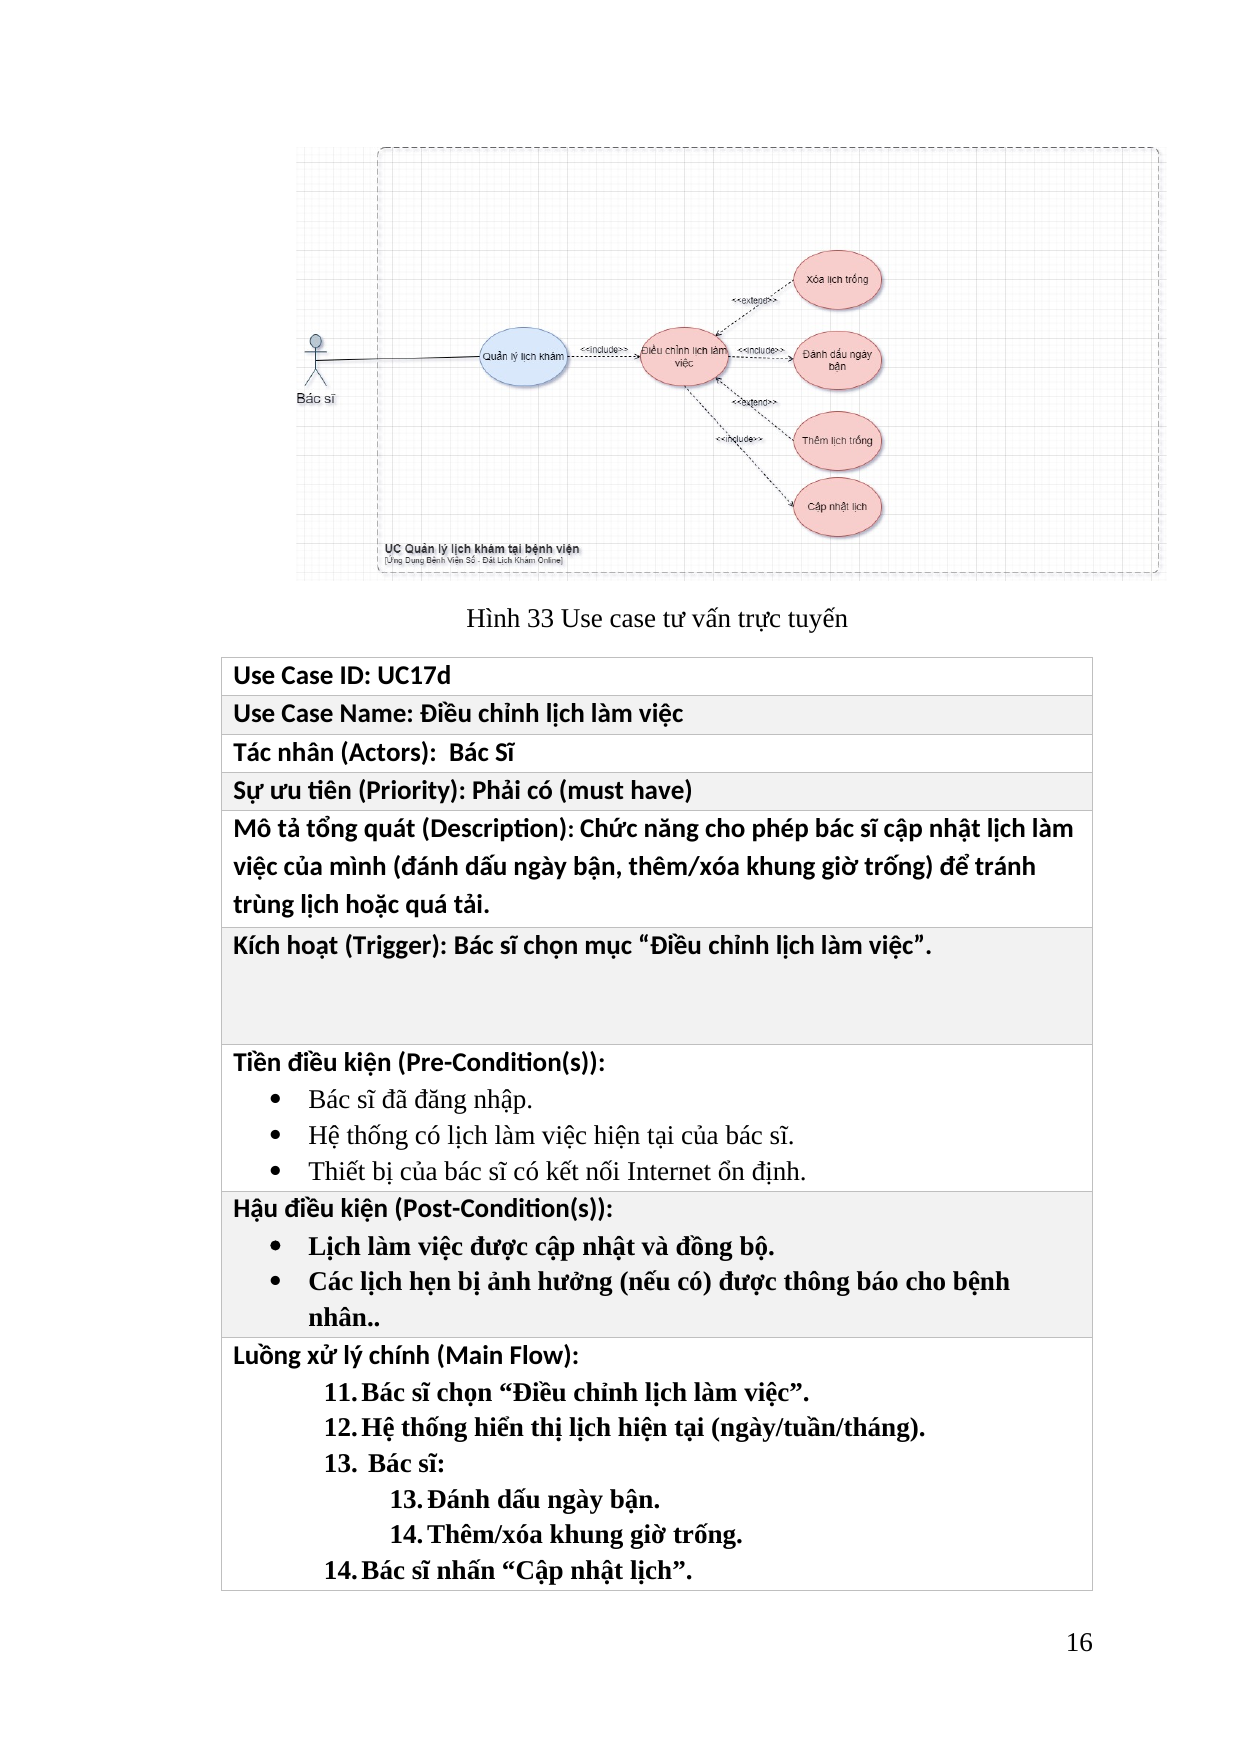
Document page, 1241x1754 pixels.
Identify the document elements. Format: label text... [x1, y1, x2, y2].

table_cell Use Case Name: Điều chỉnh lịch làm việc [222, 696, 1092, 734]
table_cell Mô tả tổng quát (Description): Chức năng cho phép bác sĩ cập nhật lịch làm việc của mình (đánh dấu ngày bận, thêm/xóa khung giờ trống) để tránh trùng lịch hoặc quá tải. [222, 811, 1092, 927]
table_cell Tác nhân (Actors): Bác Sĩ [222, 735, 1092, 772]
table_cell Hậu điều kiện (Post-Condition(s)): Lịch làm việc được cập nhật và đồng bộ. Các lịch hẹn bị ảnh hưởng (nếu có) được thông báo cho bệnh nhân.. [222, 1192, 1092, 1337]
text Hình 33 Use case tư vấn trực tuyến [221, 602, 1092, 633]
table_cell Sự ưu tiên (Priority): Phải có (must have) [222, 773, 1092, 810]
table_cell Tiền điều kiện (Pre-Condition(s)): Bác sĩ đã đăng nhập. Hệ thống có lịch làm việc hiện tại của bác sĩ. Thiết bị của bác sĩ có kết nối Internet ổn định. [222, 1045, 1092, 1191]
table_cell Kích hoạt (Trigger): Bác sĩ chọn mục “Điều chỉnh lịch làm việc”. [222, 928, 1092, 1044]
table_header Use Case ID: UC17d [222, 658, 1092, 695]
picture [296, 147, 1167, 581]
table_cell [222, 1338, 1092, 1590]
